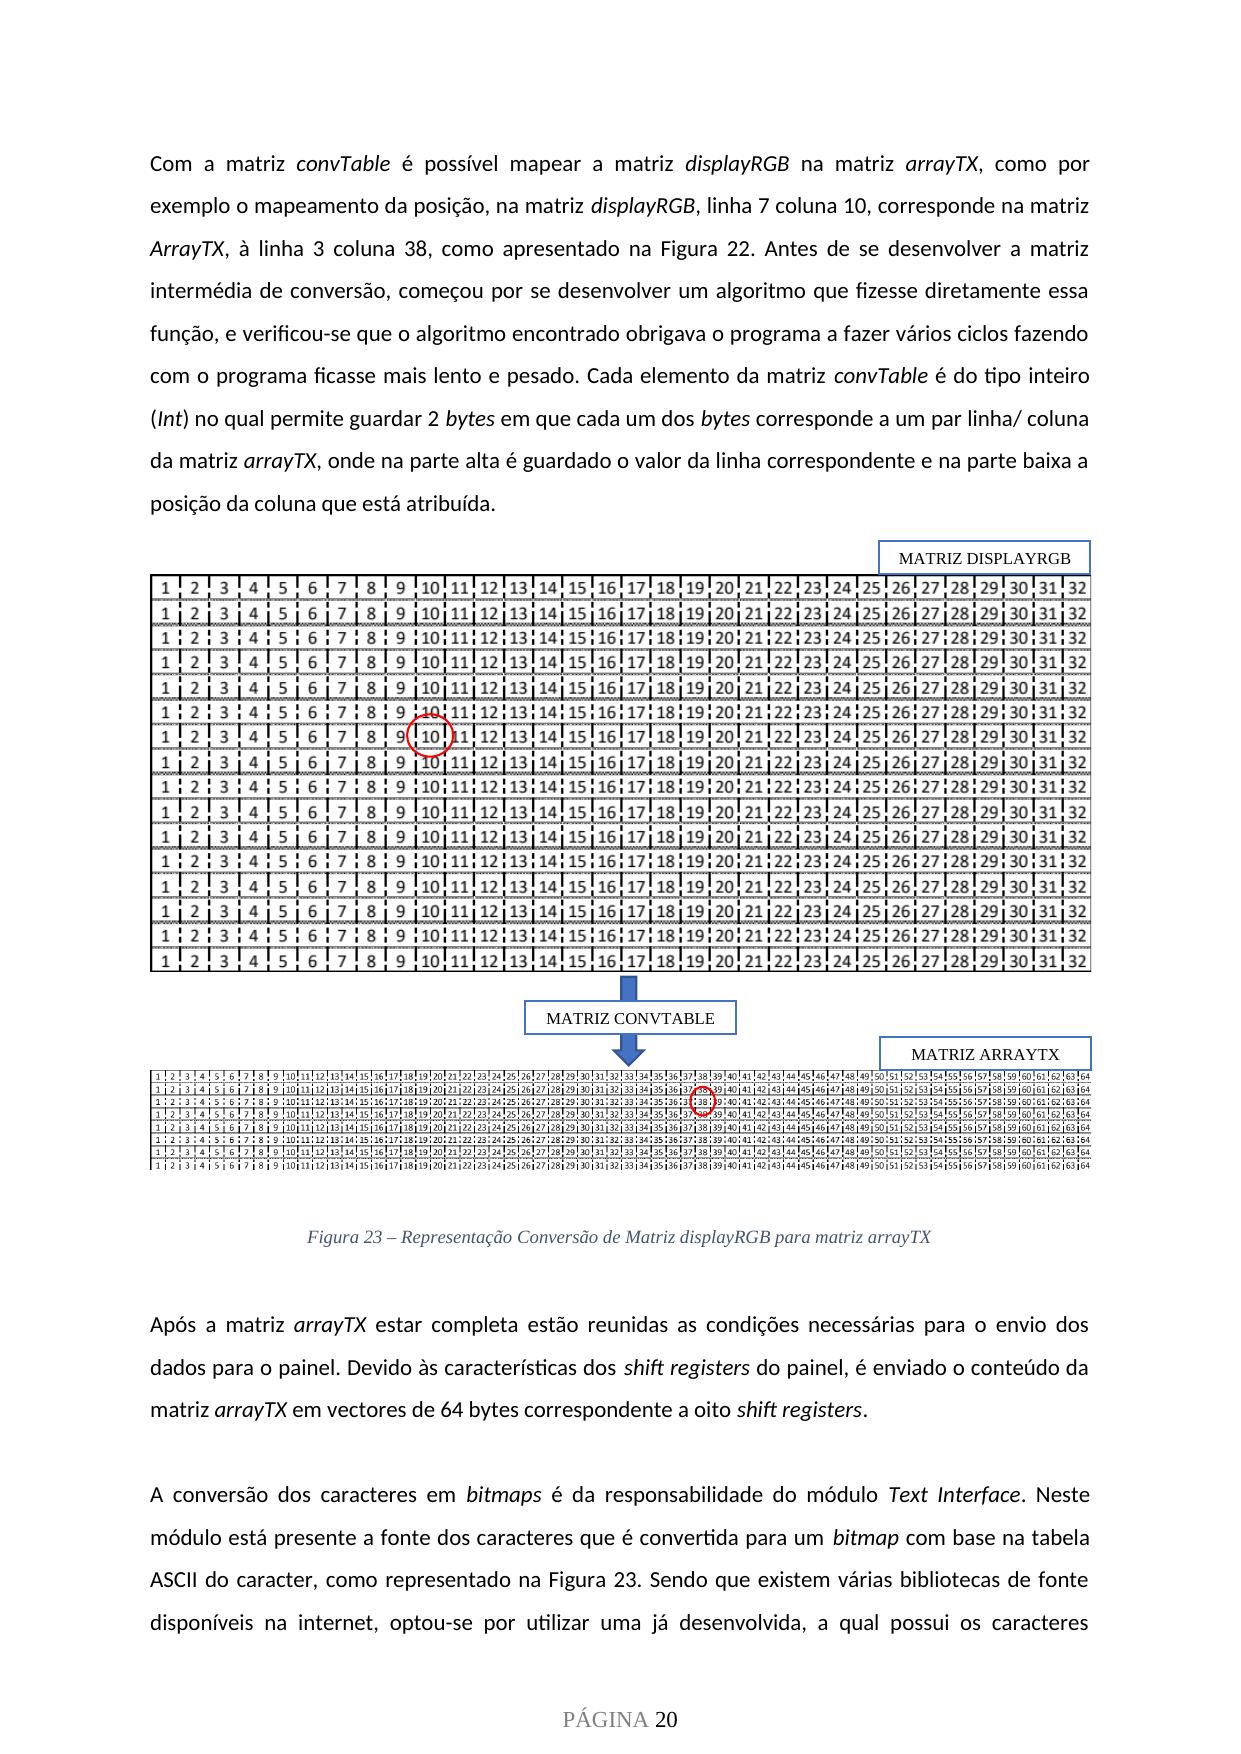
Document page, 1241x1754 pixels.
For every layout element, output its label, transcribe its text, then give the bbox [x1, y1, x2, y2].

text Após a matriz arrayTX estar completa estão reunidas as condições necessárias para o envio dos dados para o painel. Devido às características dos shift registers do painel, é enviado o conteúdo da matriz arrayTX em vectores de 64 bytes correspondente a oito shift registers. [150, 1311, 1090, 1424]
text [150, 1481, 1090, 1636]
text Com a matriz convTable é possível mapear a matriz displayRGB na matriz arrayTX, como por exemplo o mapeamento da posição, na matriz displayRGB, linha 7 coluna 10, corresponde na matriz ArrayTX, à linha 3 coluna 38, como apresentado na Figura 22. Antes de se desenvolver a matriz intermédia de conversão, começou por se desenvolver um algoritmo que fizesse diretamente essa função, e verificou-se que o algoritmo encontrado obrigava o programa a fazer vários ciclos fazendo com o programa ficasse mais lento e pesado. Cada elemento da matriz convTable é do tipo inteiro (Int) no qual permite guardar 2 bytes em que cada um dos bytes corresponde a um par linha/ coluna da matriz arrayTX, onde na parte alta é guardado o valor da linha correspondente e na parte baixa a posição da coluna que está atribuída. [150, 149, 1090, 517]
